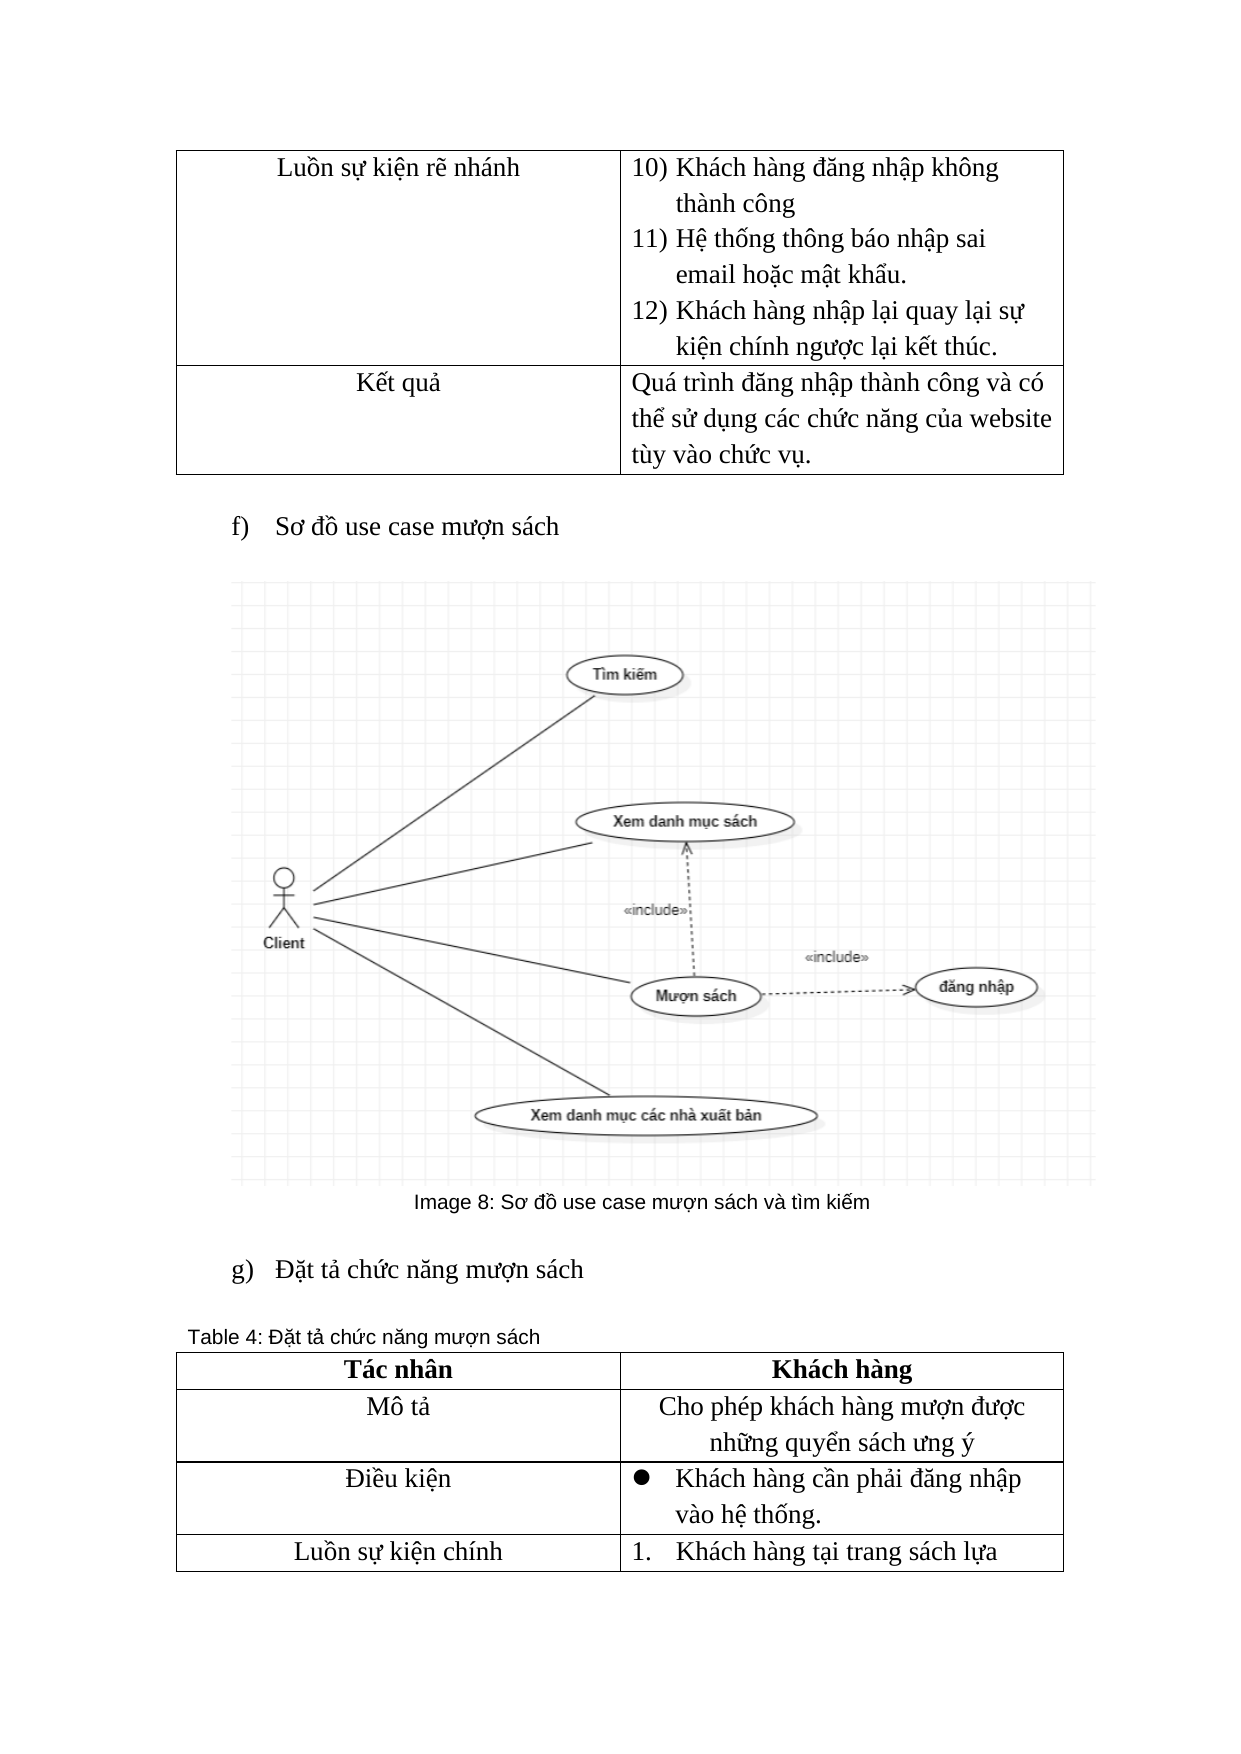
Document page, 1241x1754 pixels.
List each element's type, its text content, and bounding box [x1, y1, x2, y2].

list Image 8: Sơ đồ use case mượn sách và tìm kiếm [231, 1190, 1053, 1214]
text Table 4: Đặt tả chức năng mượn sách [187, 1324, 1053, 1348]
table_cell Khách hàng đăng nhập không thành công Hệ thống thông báo nhập sai email hoặc mật khẩu. Khách hàng nhập lại quay lại sự kiện chính ngược lại kết thúc. [621, 151, 1063, 365]
table_cell Khách hàng cần phải đăng nhập vào hệ thống. [621, 1463, 1063, 1534]
table_cell Luồn sự kiện chính [177, 1535, 620, 1571]
table_cell Luồn sự kiện rẽ nhánh [177, 151, 620, 365]
table_cell Cho phép khách hàng mượn được những quyển sách ưng ý [621, 1390, 1063, 1461]
table_header Khách hàng [621, 1353, 1063, 1389]
table_cell Mô tả [177, 1390, 620, 1461]
list Sơ đồ use case mượn sách [231, 510, 1053, 542]
table_cell Quá trình đăng nhập thành công và có thể sử dụng các chức năng của website tùy vào chức vụ. [621, 366, 1063, 474]
picture [231, 581, 1096, 1186]
table_cell Kết quả [177, 366, 620, 474]
table_cell Điều kiện [177, 1463, 620, 1534]
table_header Tác nhân [177, 1353, 620, 1389]
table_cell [621, 1535, 1063, 1571]
list Đặt tả chức năng mượn sách [231, 1253, 1053, 1284]
